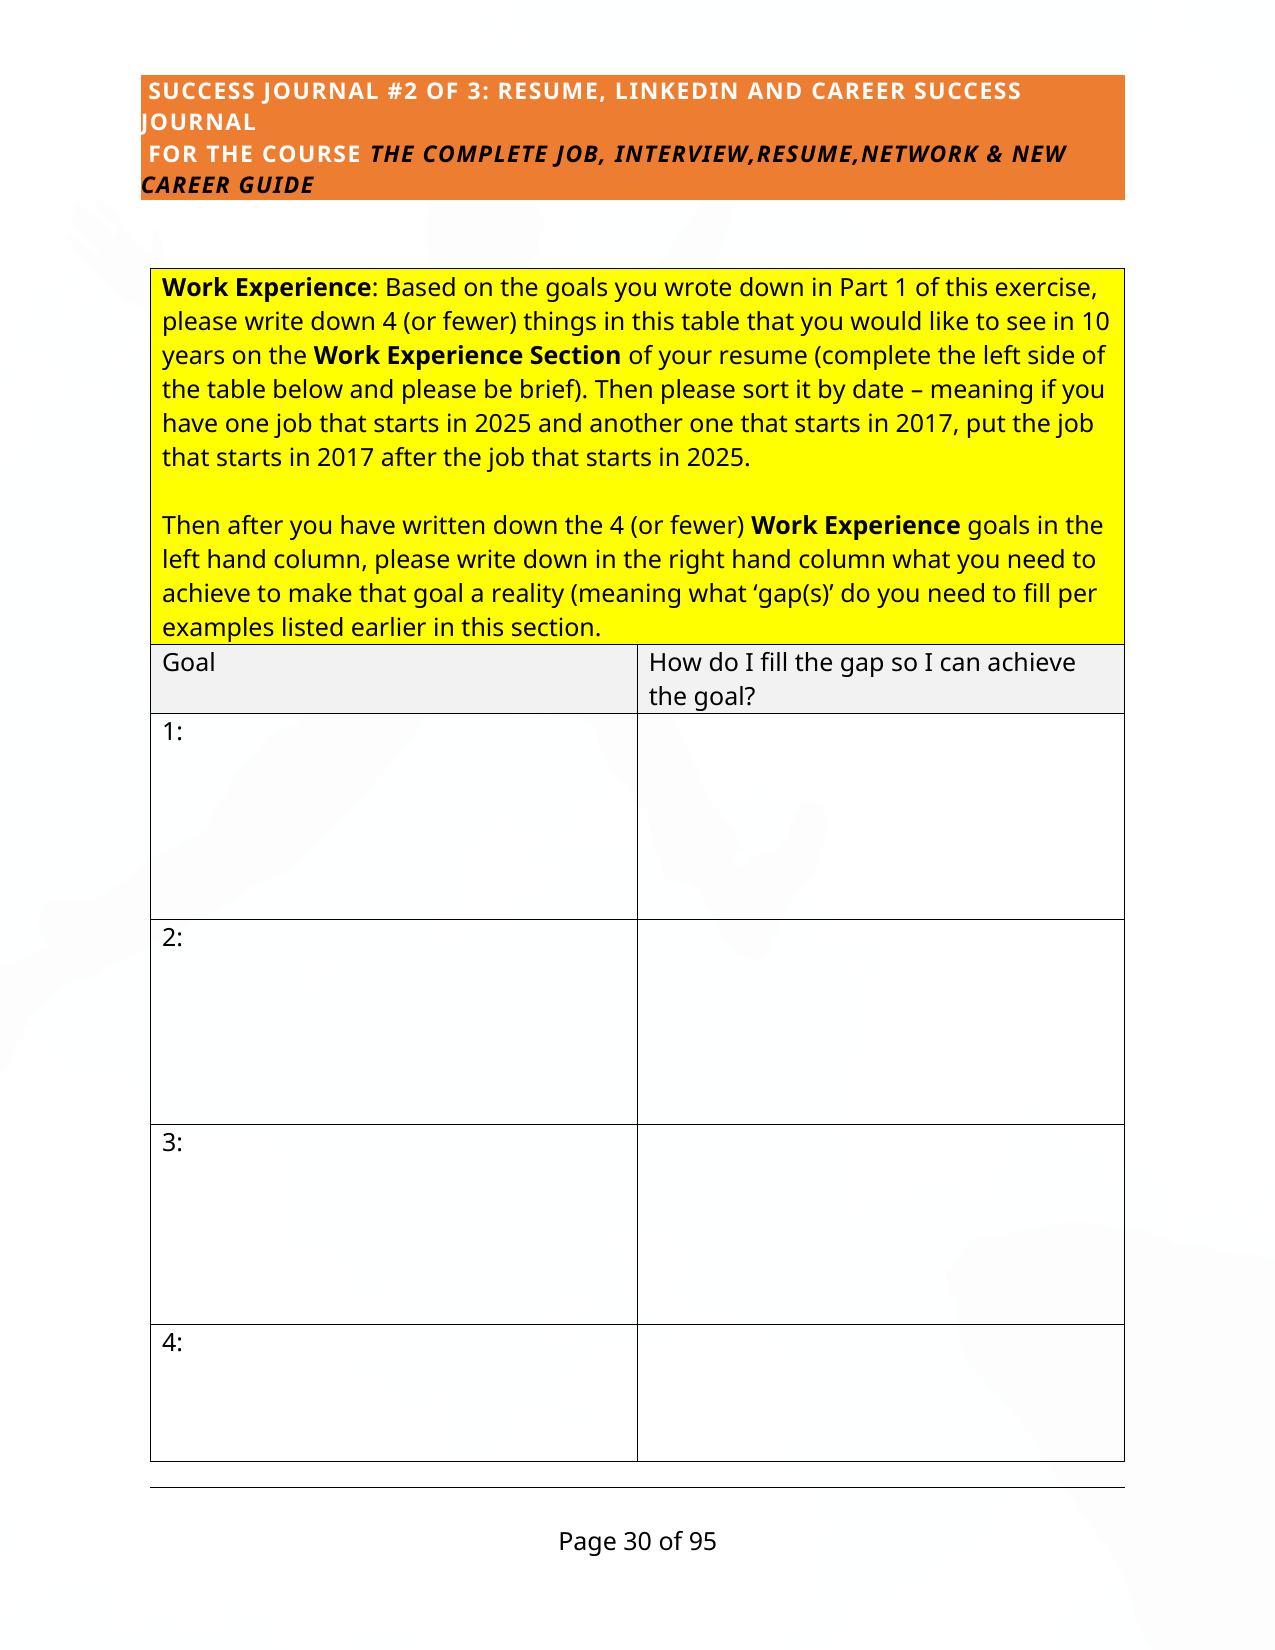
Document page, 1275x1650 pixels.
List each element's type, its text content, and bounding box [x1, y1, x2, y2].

table_cell How do I fill the gap so I can achieve the goal? [638, 645, 1124, 713]
table_header Work Experience: Based on the goals you wrote down in Part 1 of this exercise, please write down 4 (or fewer) things in this table that you would like to see in 10 years on the Work Experience Section of your resume (complete the left side of the table below and please be brief). Then please sort it by date – meaning if you have one job that starts in 2025 and another one that starts in 2017, put the job that starts in 2017 after the job that starts in 2025. Then after you have written down the 4 (or fewer) Work Experience goals in the left hand column, please write down in the right hand column what you need to achieve to make that goal a reality (meaning what ‘gap(s)’ do you need to fill per examples listed earlier in this section. [151, 269, 1124, 644]
table_cell [638, 1325, 1124, 1461]
table_cell [638, 714, 1124, 918]
table_cell [638, 920, 1124, 1124]
table_cell 2: [151, 920, 637, 1124]
table_cell 4: [151, 1325, 637, 1461]
table_cell [638, 1125, 1124, 1324]
table_cell 1: [151, 714, 637, 918]
table_cell 3: [151, 1125, 637, 1324]
table_cell Goal [151, 645, 637, 713]
